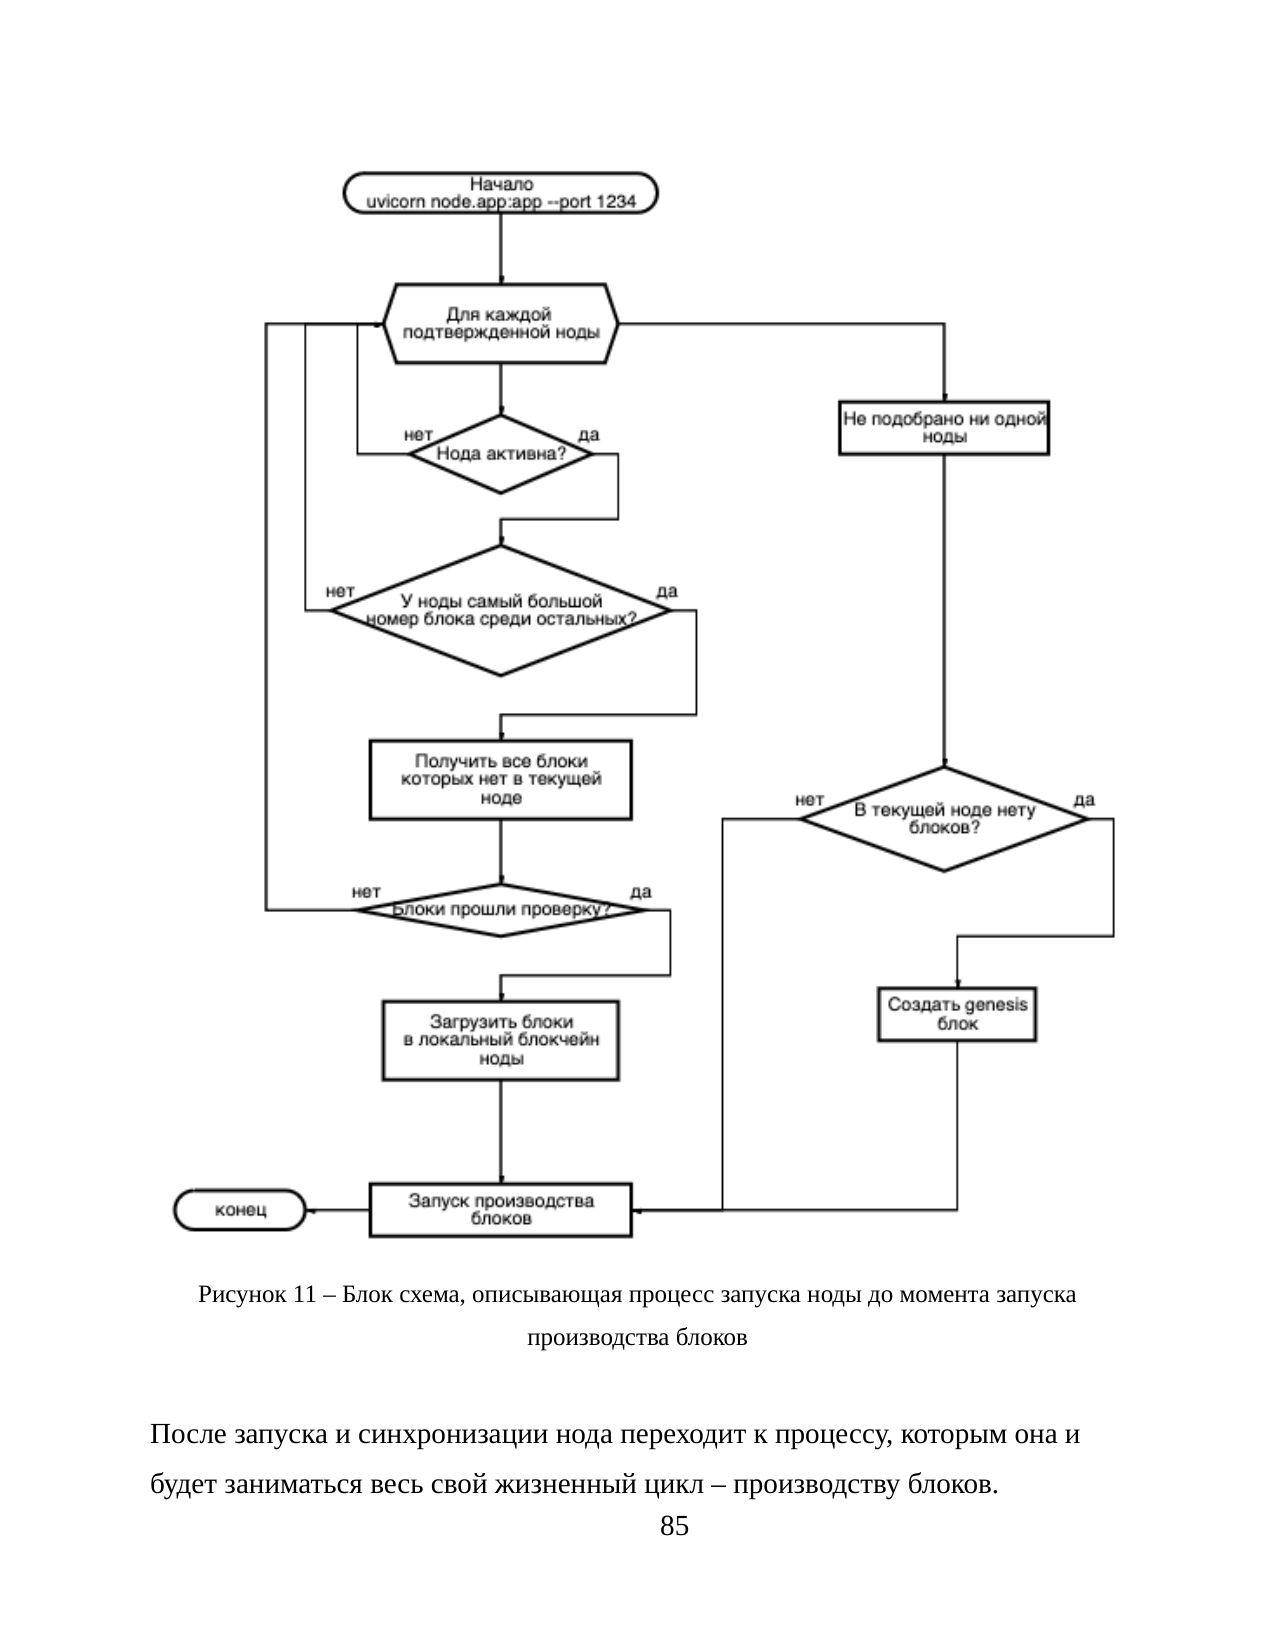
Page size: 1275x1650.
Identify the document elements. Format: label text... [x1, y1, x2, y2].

picture [150, 150, 1141, 1263]
text После запуска и синхронизации нода переходит к процессу, которым она и будет заниматься весь свой жизненный цикл – производству блоков. [150, 1416, 1125, 1499]
text Рисунок 11 – Блок схема, описывающая процесс запуска ноды до момента запуска производства блоков [150, 1279, 1125, 1351]
